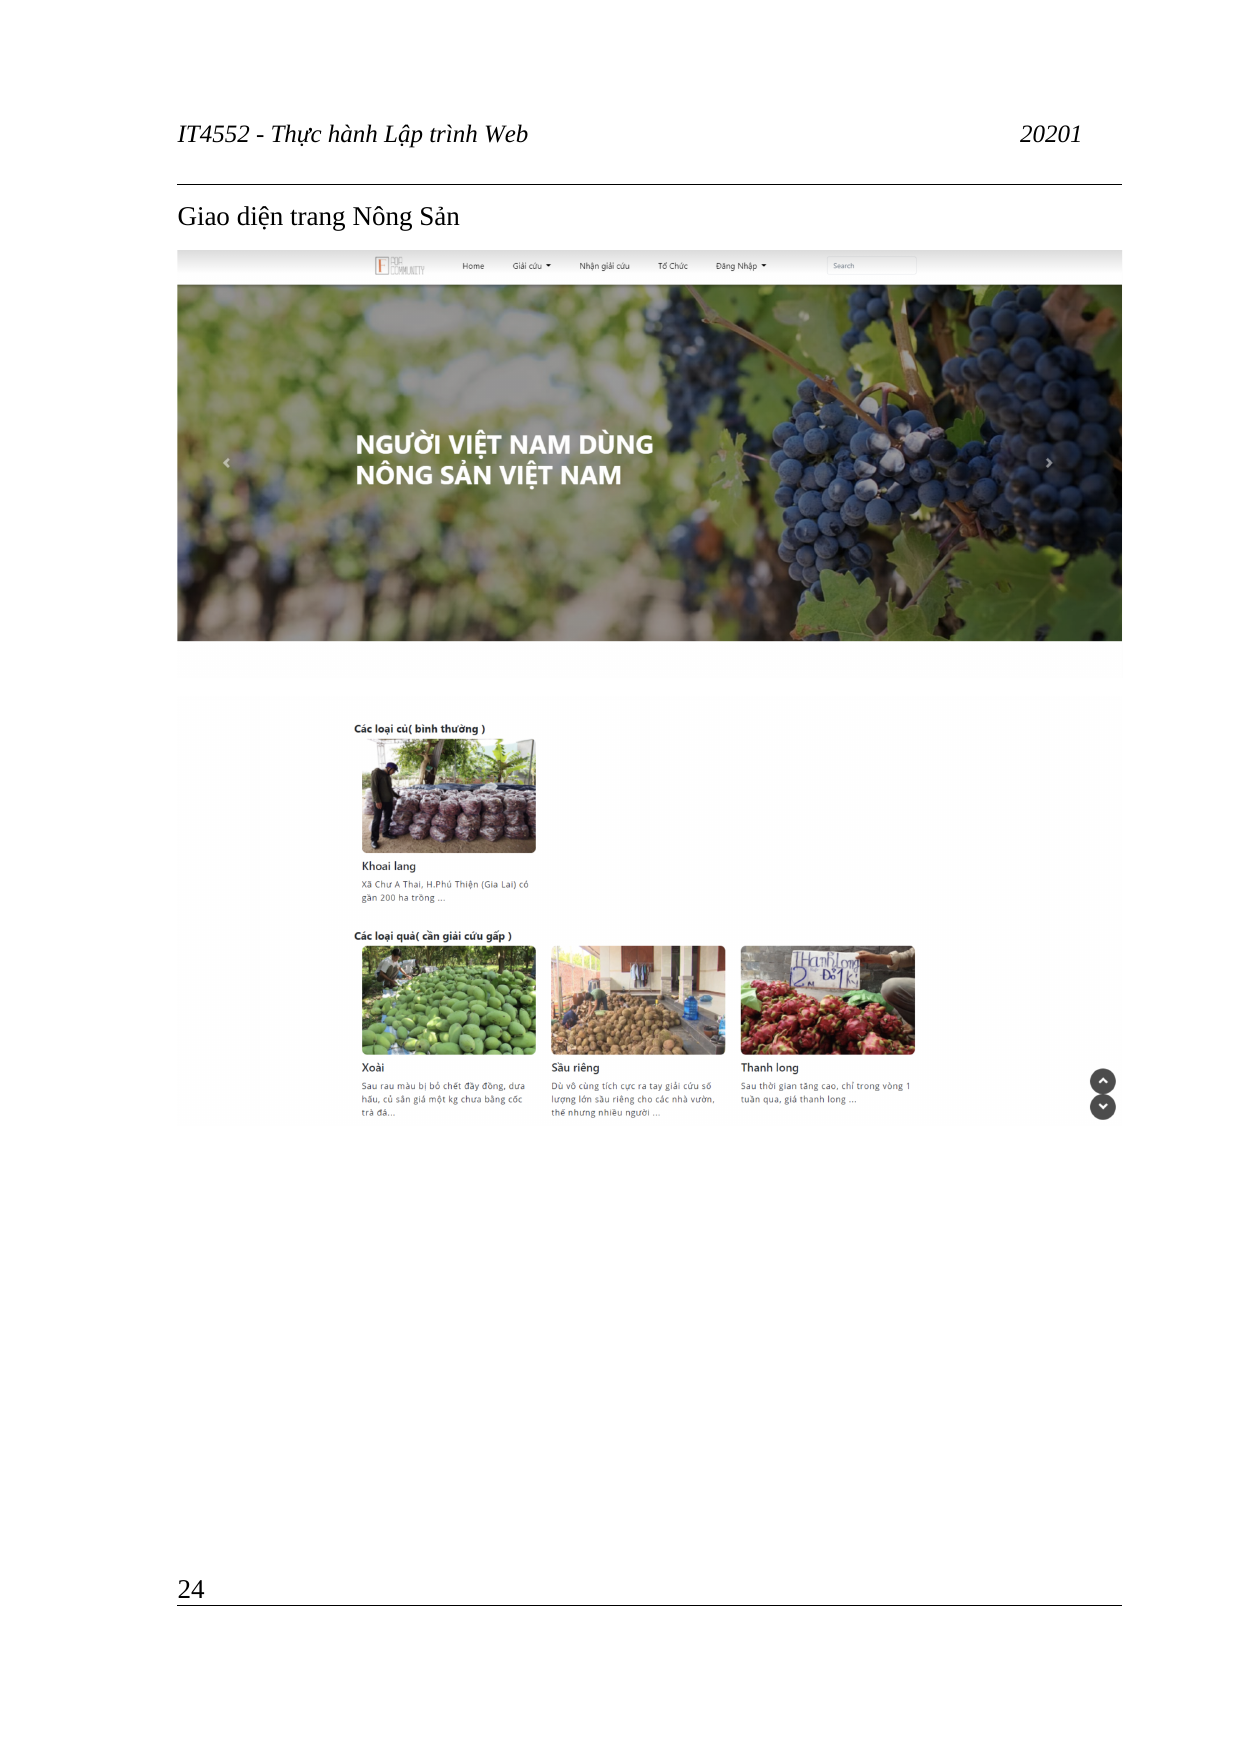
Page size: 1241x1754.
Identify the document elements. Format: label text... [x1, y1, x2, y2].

picture [177, 696, 1123, 1126]
picture [177, 250, 1123, 678]
text Giao diện trang Nông Sản [177, 200, 1122, 231]
